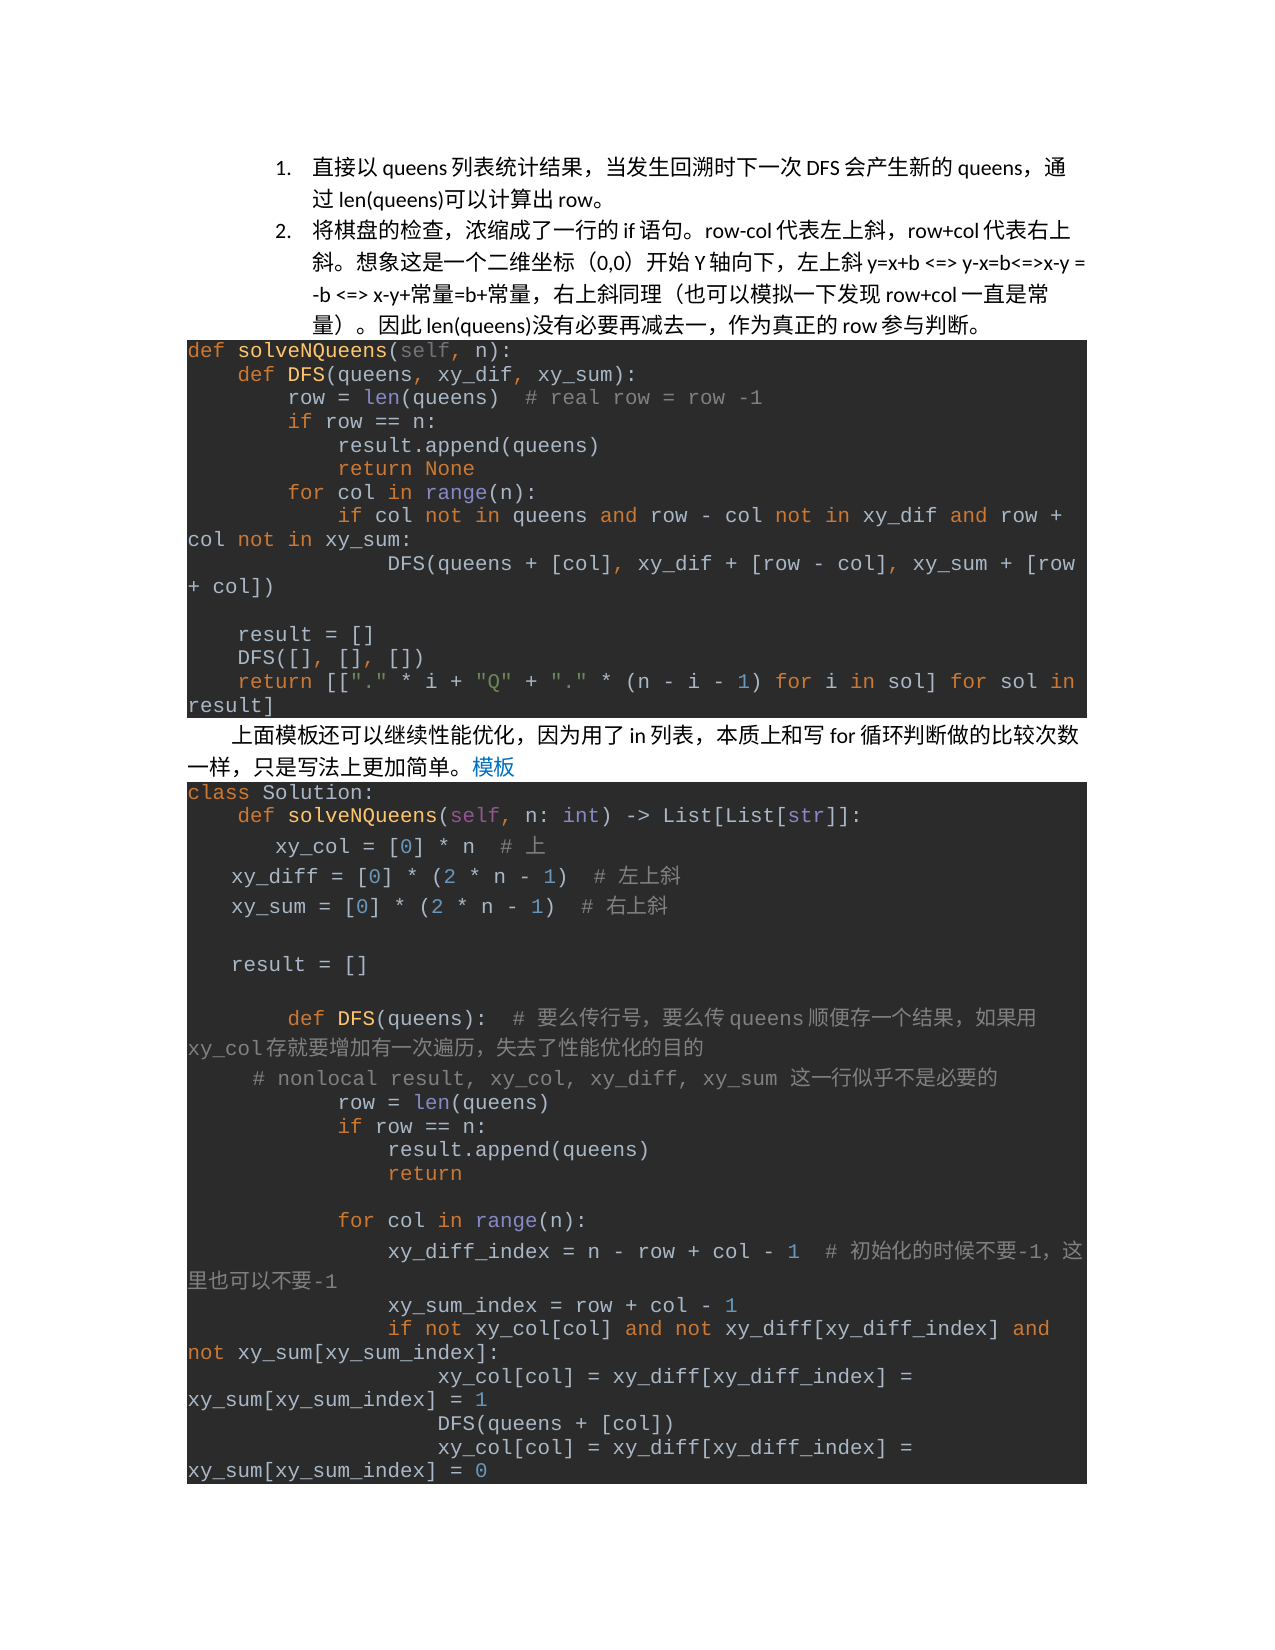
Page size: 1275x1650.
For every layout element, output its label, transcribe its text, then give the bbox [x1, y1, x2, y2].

list 将棋盘的检查，浓缩成了一行的if语句。row-col代表左上斜，row+col代表右上斜。想象这是一个二维坐标（0,0）开始Y轴向下，左上斜y=x+b <=> y-x=b<=>x-y = -b <=> x-y+常量=b+常量，右上斜同理（也可以模拟一下发现row+col一直是常量）。因此len(queens)没有必要再减去一，作为真正的row参与判断。 [275, 213, 1087, 340]
list 直接以queens列表统计结果，当发生回溯时下一次DFS会产生新的queens，通过len(queens)可以计算出row。 [275, 150, 1087, 213]
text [187, 782, 1087, 1484]
text 上面模板还可以继续性能优化，因为用了in列表，本质上和写for循环判断做的比较次数一样，只是写法上更加简单。模板 [187, 718, 1087, 782]
text def solveNQueens(self, n): def DFS(queens, xy_dif, xy_sum): row = len(queens) # real row = row -1 if row == n: result.append(queens) return None for col in range(n): if col not in queens and row - col not in xy_dif and row + col not in xy_sum: DFS(queens + [col], xy_dif + [row - col], xy_sum + [row + col]) result = [] DFS([], [], []) return [["." * i + "Q" + "." * (n - i - 1) for i in sol] for sol in result] [187, 340, 1087, 718]
